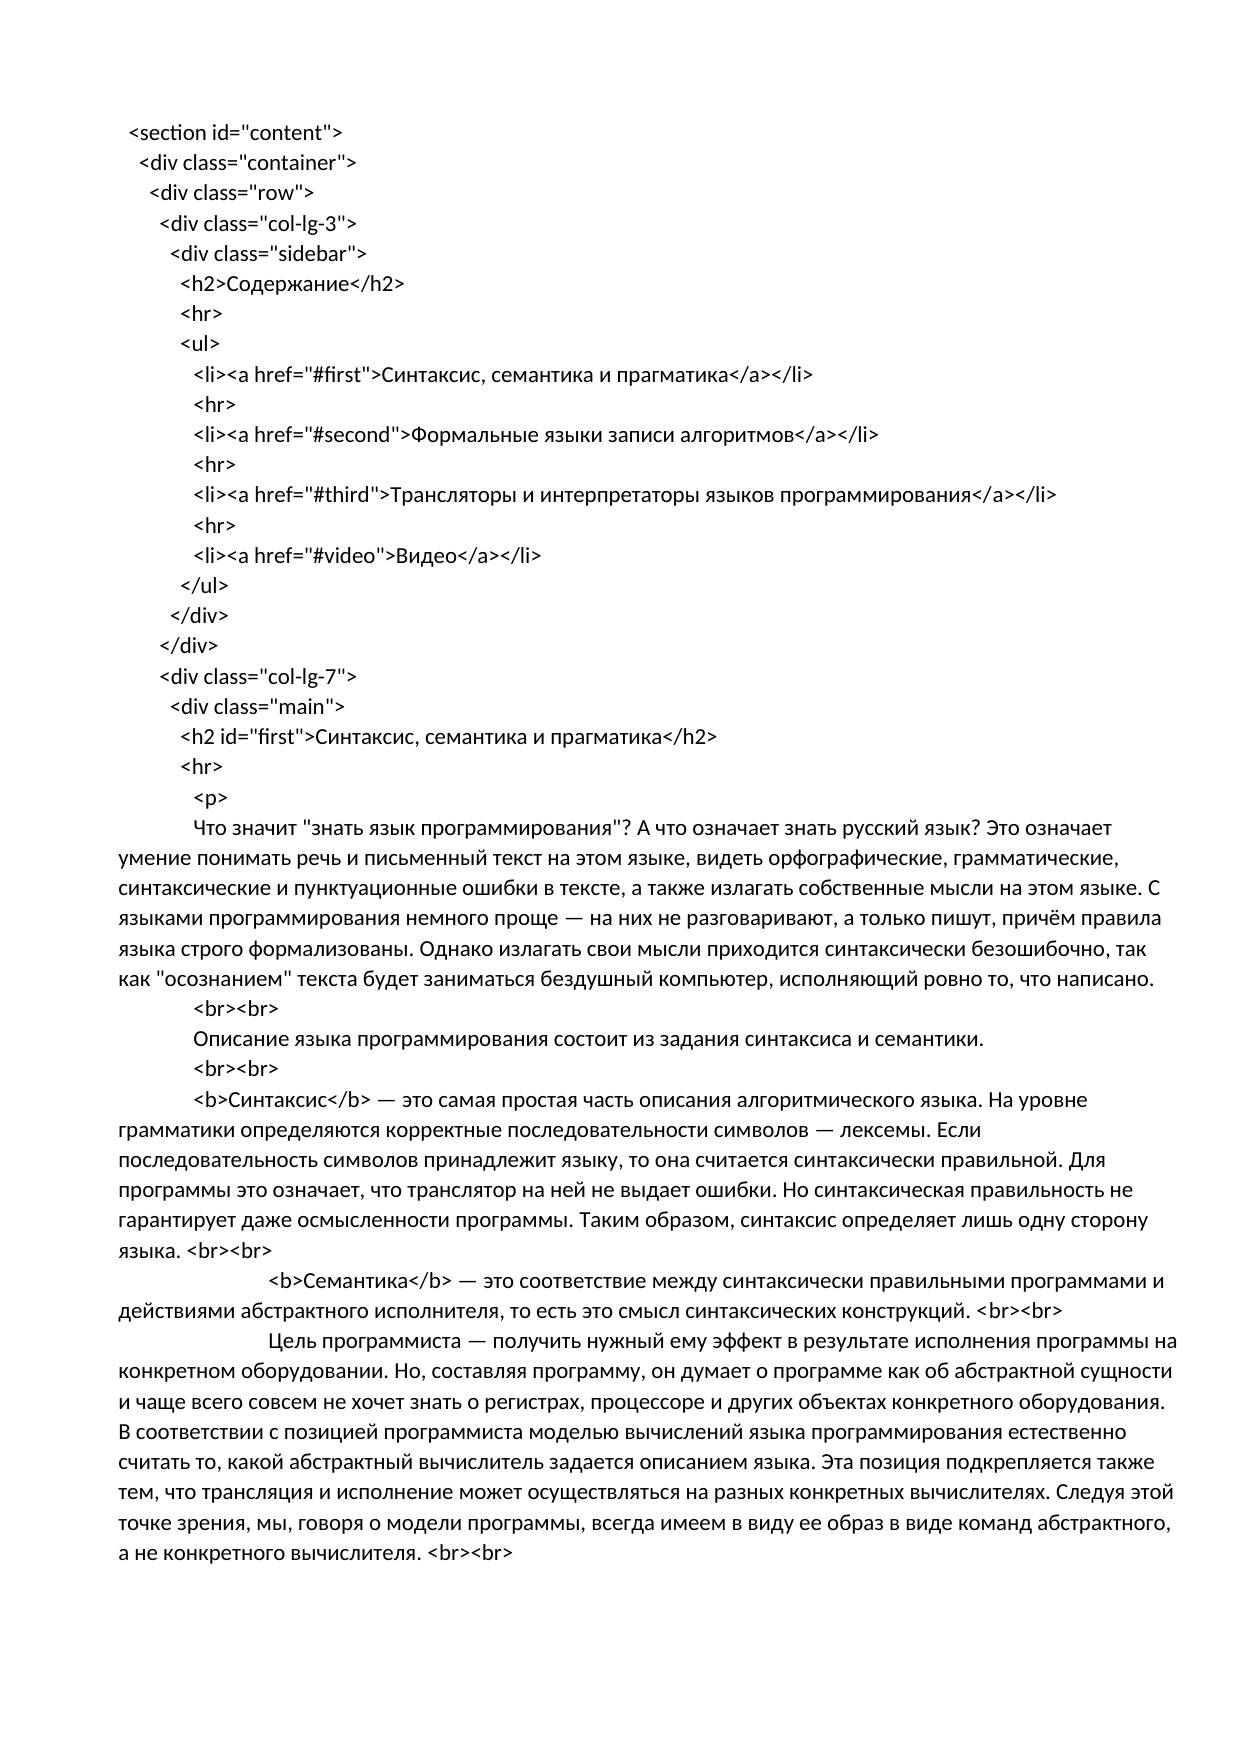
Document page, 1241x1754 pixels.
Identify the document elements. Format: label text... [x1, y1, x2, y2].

text <hr> [118, 450, 1181, 478]
text </div> [118, 632, 1181, 660]
text </ul> [118, 571, 1181, 599]
text </div> [118, 601, 1181, 629]
text <div class="sidebar"> [118, 239, 1181, 267]
text <li><a href="#video">Видео</a></li> [118, 541, 1181, 569]
text <div class="main"> [118, 692, 1181, 720]
text <hr> [118, 752, 1181, 781]
text <b>Синтаксис</b> — это самая простая часть описания алгоритмического языка. На уровне грамматики определяются корректные последовательности символов — лексемы. Если последовательность символов принадлежит языку, то она считается синтаксически правильной. Для программы это означает, что транслятор на ней не выдает ошибки. Но синтаксическая правильность не гарантирует даже осмысленности программы. Таким образом, синтаксис определяет лишь одну сторону языка. <br><br> [118, 1085, 1181, 1264]
text <hr> [118, 511, 1181, 539]
text <section id="content"> [118, 118, 1181, 146]
text <hr> [118, 299, 1181, 327]
text <h2>Содержание</h2> [118, 269, 1181, 297]
text <div class="container"> [118, 148, 1181, 176]
text <h2 id="first">Синтаксис, семантика и прагматика</h2> [118, 722, 1181, 750]
text Цель программиста — получить нужный ему эффект в результате исполнения программы на конкретном оборудовании. Но, составляя программу, он думает о программе как об абстрактной сущности и чаще всего совсем не хочет знать о регистрах, процессоре и других объектах конкретного оборудования. В соответствии с позицией программиста моделью вычислений языка программирования естественно считать то, какой абстрактный вычислитель задается описанием языка. Эта позиция подкрепляется также тем, что трансляция и исполнение может осуществляться на разных конкретных вычислителях. Следуя этой точке зрения, мы, говоря о модели программы, всегда имеем в виду ее образ в виде команд абстрактного, а не конкретного вычислителя. <br><br> [118, 1326, 1181, 1566]
text <div class="col-lg-3"> [118, 209, 1181, 237]
text <li><a href="#second">Формальные языки записи алгоритмов</a></li> [118, 420, 1181, 448]
text <br><br> [118, 1054, 1181, 1083]
text <br><br> [118, 994, 1181, 1022]
text <li><a href="#first">Синтаксис, семантика и прагматика</a></li> [118, 360, 1181, 388]
text <li><a href="#third">Трансляторы и интерпретаторы языков программирования</a></li> [118, 481, 1181, 509]
text <p> [118, 783, 1181, 811]
text Описание языка программирования состоит из задания синтаксиса и семантики. [118, 1024, 1181, 1052]
text <b>Семантика</b> — это соответствие между синтаксически правильными программами и действиями абстрактного исполнителя, то есть это смысл синтаксических конструкций. <br><br> [118, 1266, 1181, 1324]
text <div class="col-lg-7"> [118, 662, 1181, 690]
text <ul> [118, 329, 1181, 358]
text <hr> [118, 390, 1181, 418]
text Что значит "знать язык программирования"? А что означает знать русский язык? Это означает умение понимать речь и письменный текст на этом языке, видеть орфографические, грамматические, синтаксические и пунктуационные ошибки в тексте, а также излагать собственные мысли на этом языке. С языками программирования немного проще — на них не разговаривают, а только пишут, причём правила языка строго формализованы. Однако излагать свои мысли приходится синтаксически безошибочно, так как "осознанием" текста будет заниматься бездушный компьютер, исполняющий ровно то, что написано. [118, 813, 1181, 992]
text <div class="row"> [118, 178, 1181, 207]
